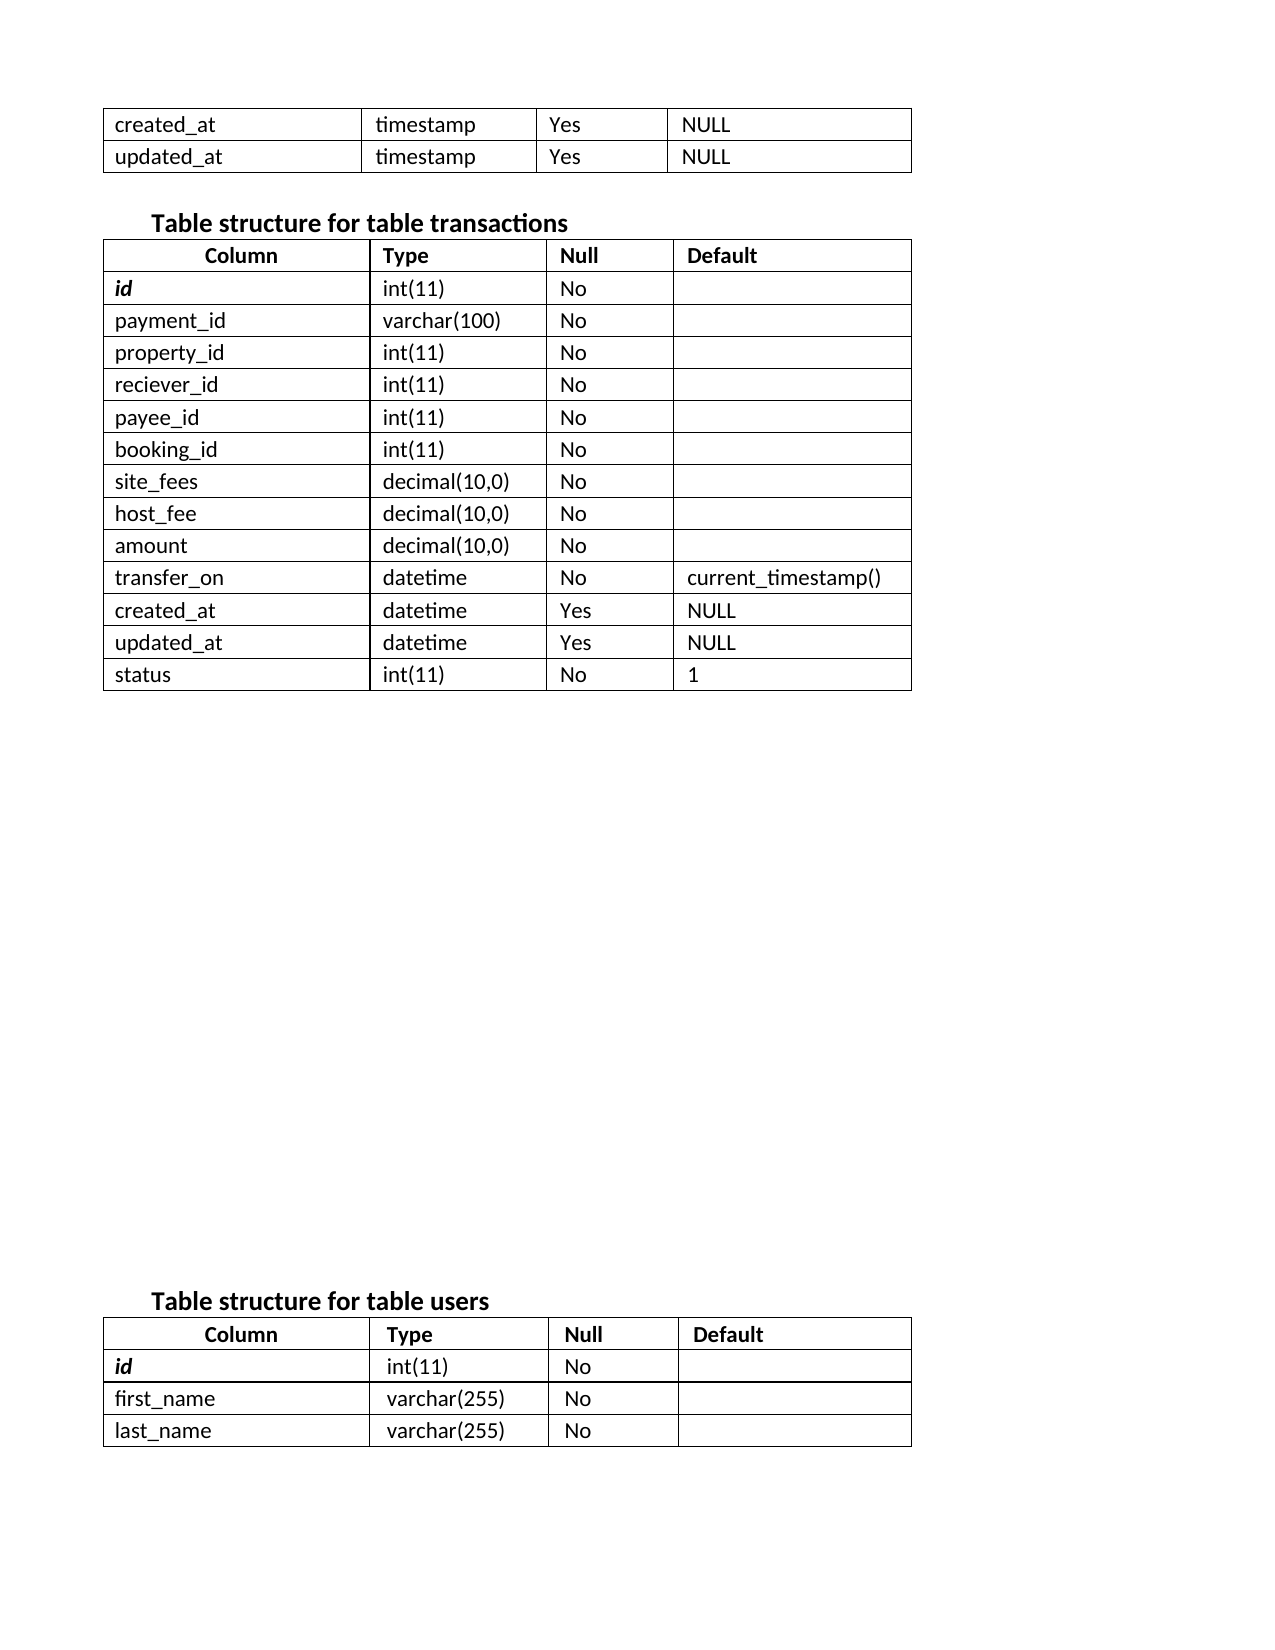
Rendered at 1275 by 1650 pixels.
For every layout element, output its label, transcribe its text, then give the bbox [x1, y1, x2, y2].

table_header Default [674, 240, 911, 271]
table_cell No [549, 1383, 678, 1414]
table_cell [674, 305, 911, 336]
table_cell id [104, 1350, 369, 1381]
table_cell No [547, 337, 673, 368]
table_cell current_timestamp() [674, 562, 911, 593]
table_cell datetime [371, 562, 546, 593]
table_cell [674, 337, 911, 368]
table_header Null [549, 1318, 678, 1349]
table_cell Yes [547, 594, 673, 625]
table_cell No [547, 272, 673, 303]
table_cell NULL [668, 141, 911, 172]
table_cell [674, 465, 911, 497]
table_cell Yes [537, 141, 667, 172]
table_cell int(11) [371, 337, 546, 368]
table_cell datetime [371, 626, 546, 657]
table_cell int(11) [370, 1350, 548, 1381]
table_header Type [371, 240, 546, 271]
table_cell payment_id [104, 305, 369, 336]
table_cell first_name [104, 1383, 369, 1414]
table_cell No [547, 659, 673, 690]
table_cell No [547, 562, 673, 593]
table_cell id [104, 272, 369, 303]
table_cell decimal(10,0) [371, 465, 546, 497]
table_cell [674, 369, 911, 400]
table_cell timestamp [362, 109, 536, 140]
table_header Column [104, 240, 369, 271]
subtitle Table structure for table transactions [151, 206, 1114, 239]
table_cell varchar(255) [370, 1415, 548, 1446]
table_cell No [547, 305, 673, 336]
table_cell [679, 1383, 911, 1414]
table_cell updated_at [104, 626, 369, 657]
table_cell [674, 272, 911, 303]
table_cell last_name [104, 1415, 369, 1446]
table_cell No [549, 1350, 678, 1381]
table_cell Yes [537, 109, 667, 140]
table_cell No [547, 530, 673, 561]
table_header Column [104, 1318, 369, 1349]
table_cell No [547, 498, 673, 529]
table_cell [674, 401, 911, 432]
table_cell site_fees [104, 465, 369, 497]
table_cell varchar(255) [370, 1383, 548, 1414]
table_cell No [547, 465, 673, 497]
table_cell No [547, 433, 673, 464]
table_cell status [104, 659, 369, 690]
table_cell amount [104, 530, 369, 561]
table_cell No [547, 369, 673, 400]
table_cell int(11) [371, 272, 546, 303]
table_header Null [547, 240, 673, 271]
table_cell [674, 498, 911, 529]
table_cell No [549, 1415, 678, 1446]
table_header Default [679, 1318, 911, 1349]
table_cell [674, 530, 911, 561]
table_cell 1 [674, 659, 911, 690]
table_header Type [370, 1318, 548, 1349]
table_cell decimal(10,0) [371, 498, 546, 529]
table_cell Yes [547, 626, 673, 657]
table_cell created_at [104, 109, 361, 140]
table_cell [679, 1415, 911, 1446]
table_cell reciever_id [104, 369, 369, 400]
table_cell host_fee [104, 498, 369, 529]
table_cell int(11) [371, 433, 546, 464]
table_cell decimal(10,0) [371, 530, 546, 561]
table_cell datetime [371, 594, 546, 625]
table_cell NULL [674, 626, 911, 657]
table_cell updated_at [104, 141, 361, 172]
table_cell booking_id [104, 433, 369, 464]
table_cell NULL [668, 109, 911, 140]
table_cell NULL [674, 594, 911, 625]
table_cell property_id [104, 337, 369, 368]
table_cell int(11) [371, 401, 546, 432]
table_cell [674, 433, 911, 464]
table_cell int(11) [371, 369, 546, 400]
table_cell payee_id [104, 401, 369, 432]
table_cell transfer_on [104, 562, 369, 593]
table_cell No [547, 401, 673, 432]
table_cell timestamp [362, 141, 536, 172]
table_cell varchar(100) [371, 305, 546, 336]
table_cell created_at [104, 594, 369, 625]
table_cell int(11) [371, 659, 546, 690]
table_cell [679, 1350, 911, 1381]
subtitle Table structure for table users [151, 1284, 1114, 1317]
